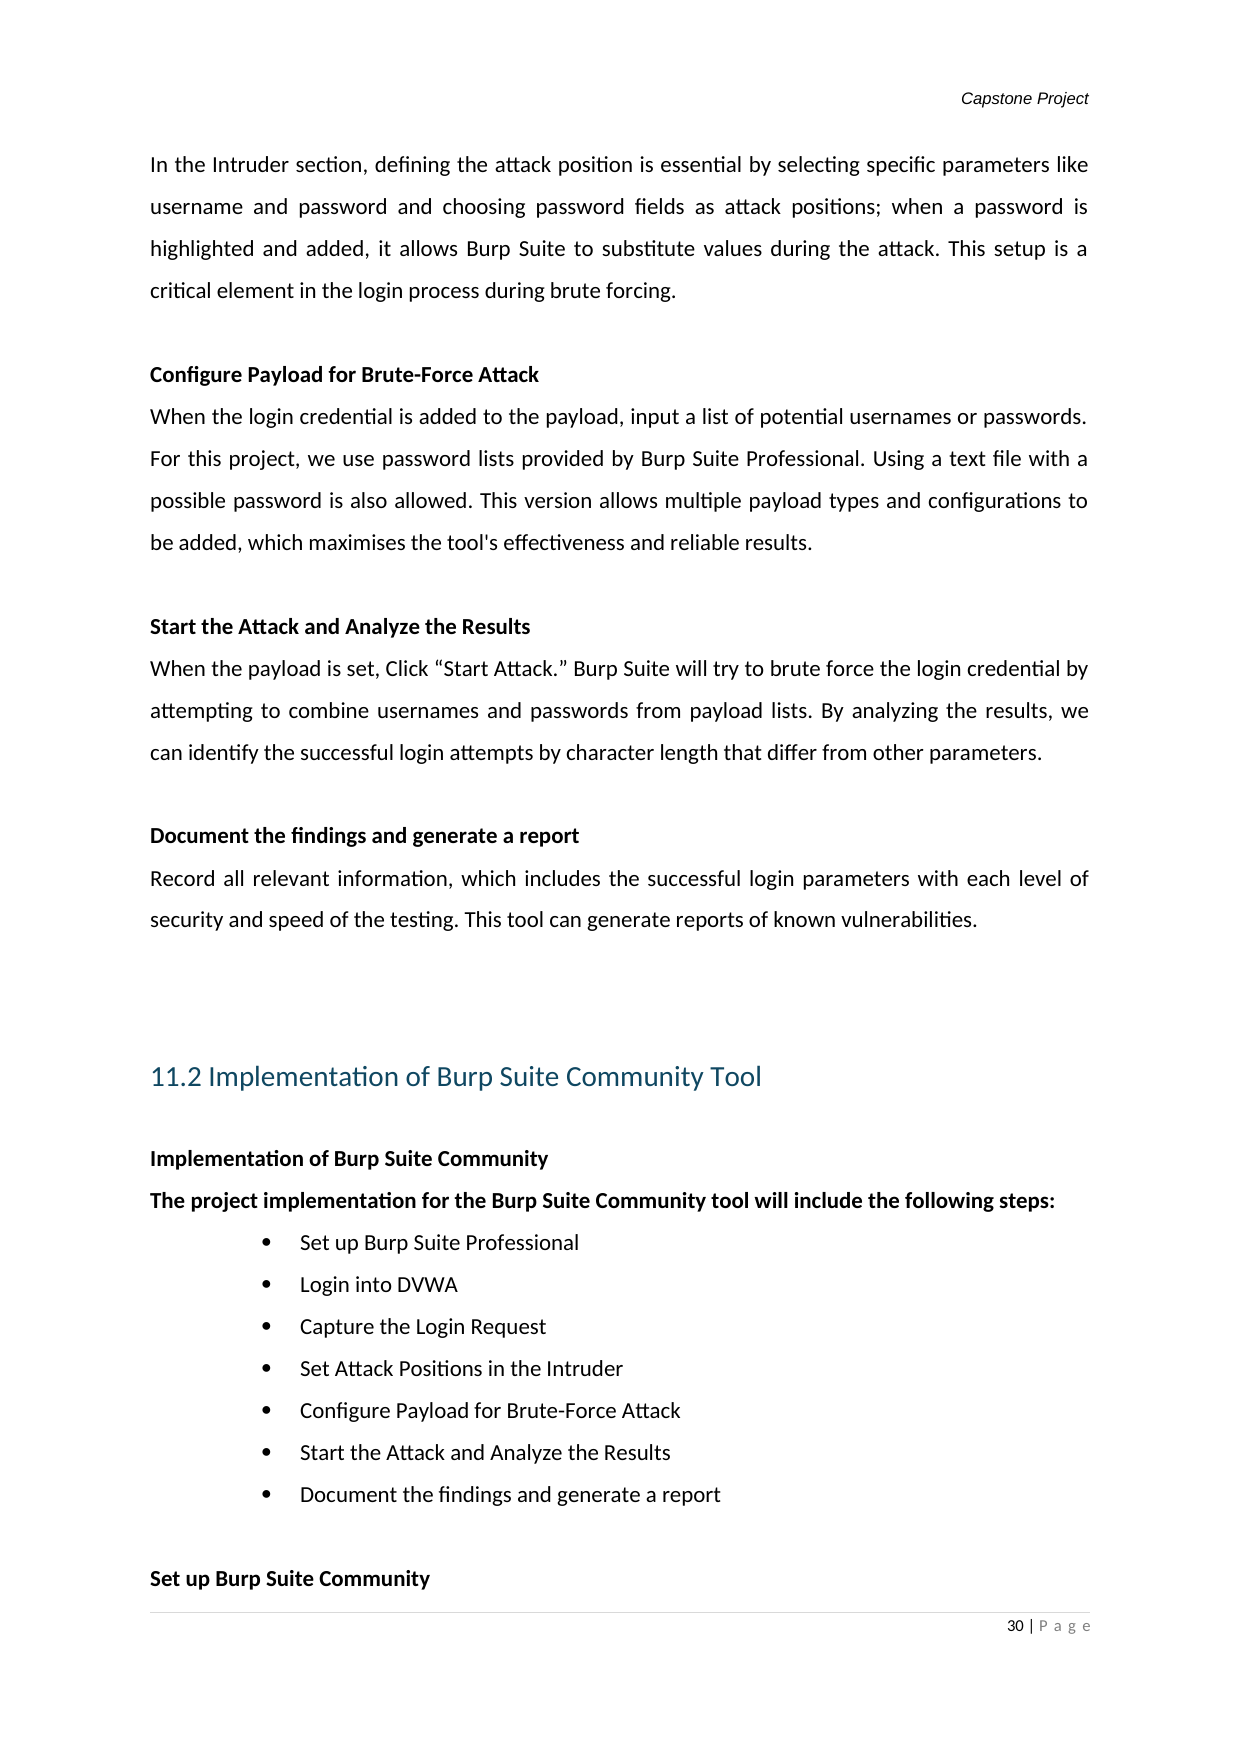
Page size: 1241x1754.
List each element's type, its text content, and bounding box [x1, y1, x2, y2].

text Implementation of Burp Suite Community [150, 1144, 1090, 1172]
list When the login credential is added to the payload, input a list of potential usernames or passwords. For this project, we use password lists provided by Burp Suite Professional. Using a text file with a possible password is also allowed. This version allows multiple payload types and configurations to be added, which maximises the tool's effectiveness and reliable results. [150, 402, 1090, 556]
list Configure Payload for Brute-Force Attack [150, 360, 1090, 388]
subtitle 11.2 Implementation of Burp Suite Community Tool [150, 1058, 1090, 1094]
text The project implementation for the Burp Suite Community tool will include the following steps: [150, 1186, 1090, 1214]
list Configure Payload for Brute-Force Attack [262, 1396, 1090, 1424]
list In the Intruder section, defining the attack position is essential by selecting specific parameters like username and password and choosing password fields as attack positions; when a password is highlighted and added, it allows Burp Suite to substitute values during the attack. This setup is a critical element in the login process during brute forcing. [150, 150, 1090, 304]
list Capture the Login Request [262, 1312, 1090, 1340]
list Document the findings and generate a report [262, 1480, 1090, 1508]
list Set Attack Positions in the Intruder [262, 1354, 1090, 1382]
list Record all relevant information, which includes the successful login parameters with each level of security and speed of the testing. This tool can generate reports of known vulnerabilities. [150, 864, 1090, 934]
list Set up Burp Suite Professional [262, 1228, 1090, 1256]
list Set up Burp Suite Community [150, 1564, 1090, 1592]
list Login into DVWA [262, 1270, 1090, 1298]
list Document the findings and generate a report [150, 822, 1090, 850]
list When the payload is set, Click “Start Attack.” Burp Suite will try to brute force the login credential by attempting to combine usernames and passwords from payload lists. By analyzing the results, we can identify the successful login attempts by character length that differ from other parameters. [150, 654, 1090, 766]
list Start the Attack and Analyze the Results [262, 1438, 1090, 1466]
list Start the Attack and Analyze the Results [150, 612, 1090, 640]
